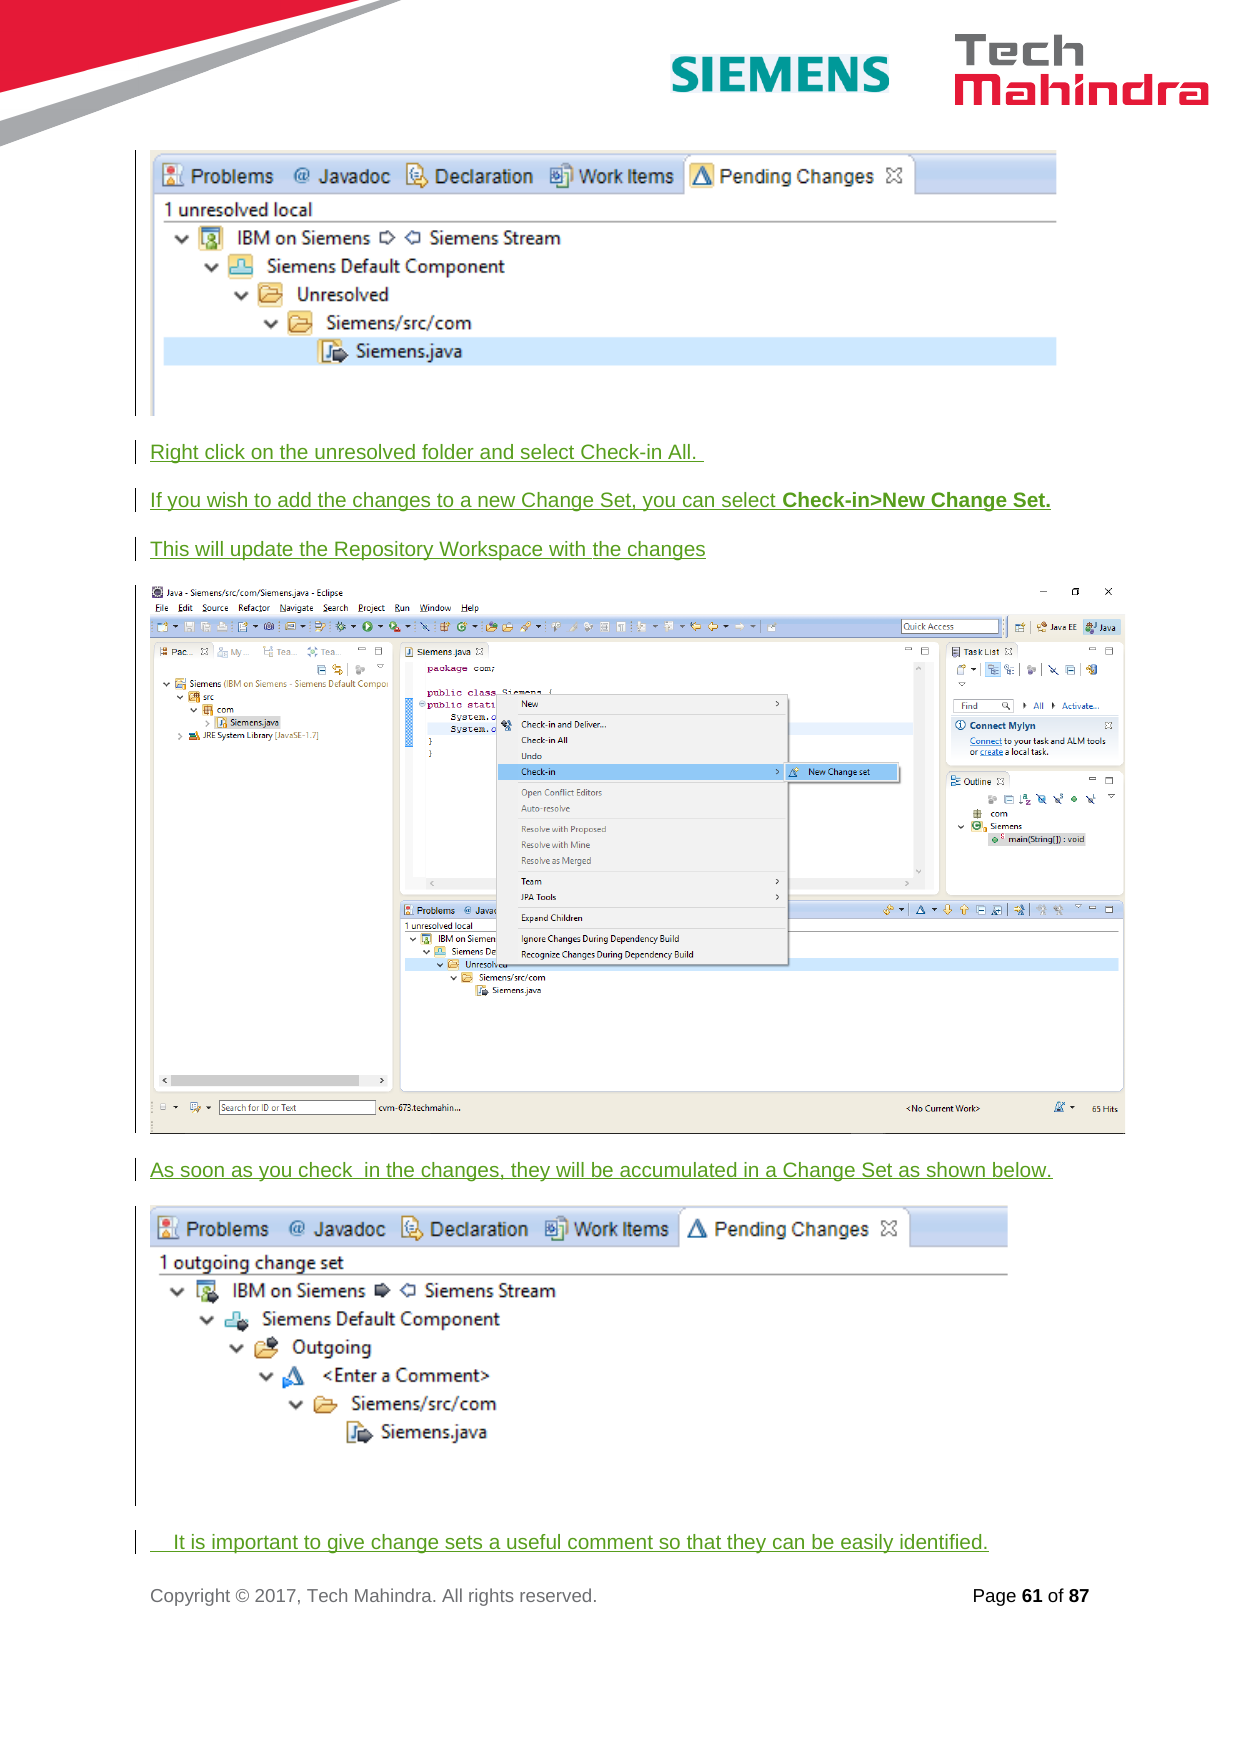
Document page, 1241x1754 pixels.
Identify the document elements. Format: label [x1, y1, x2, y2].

picture [955, 34, 1209, 105]
picture [150, 150, 1057, 416]
picture [670, 54, 890, 93]
picture [150, 585, 1125, 1134]
picture [0, 0, 423, 148]
picture [150, 1205, 1008, 1506]
